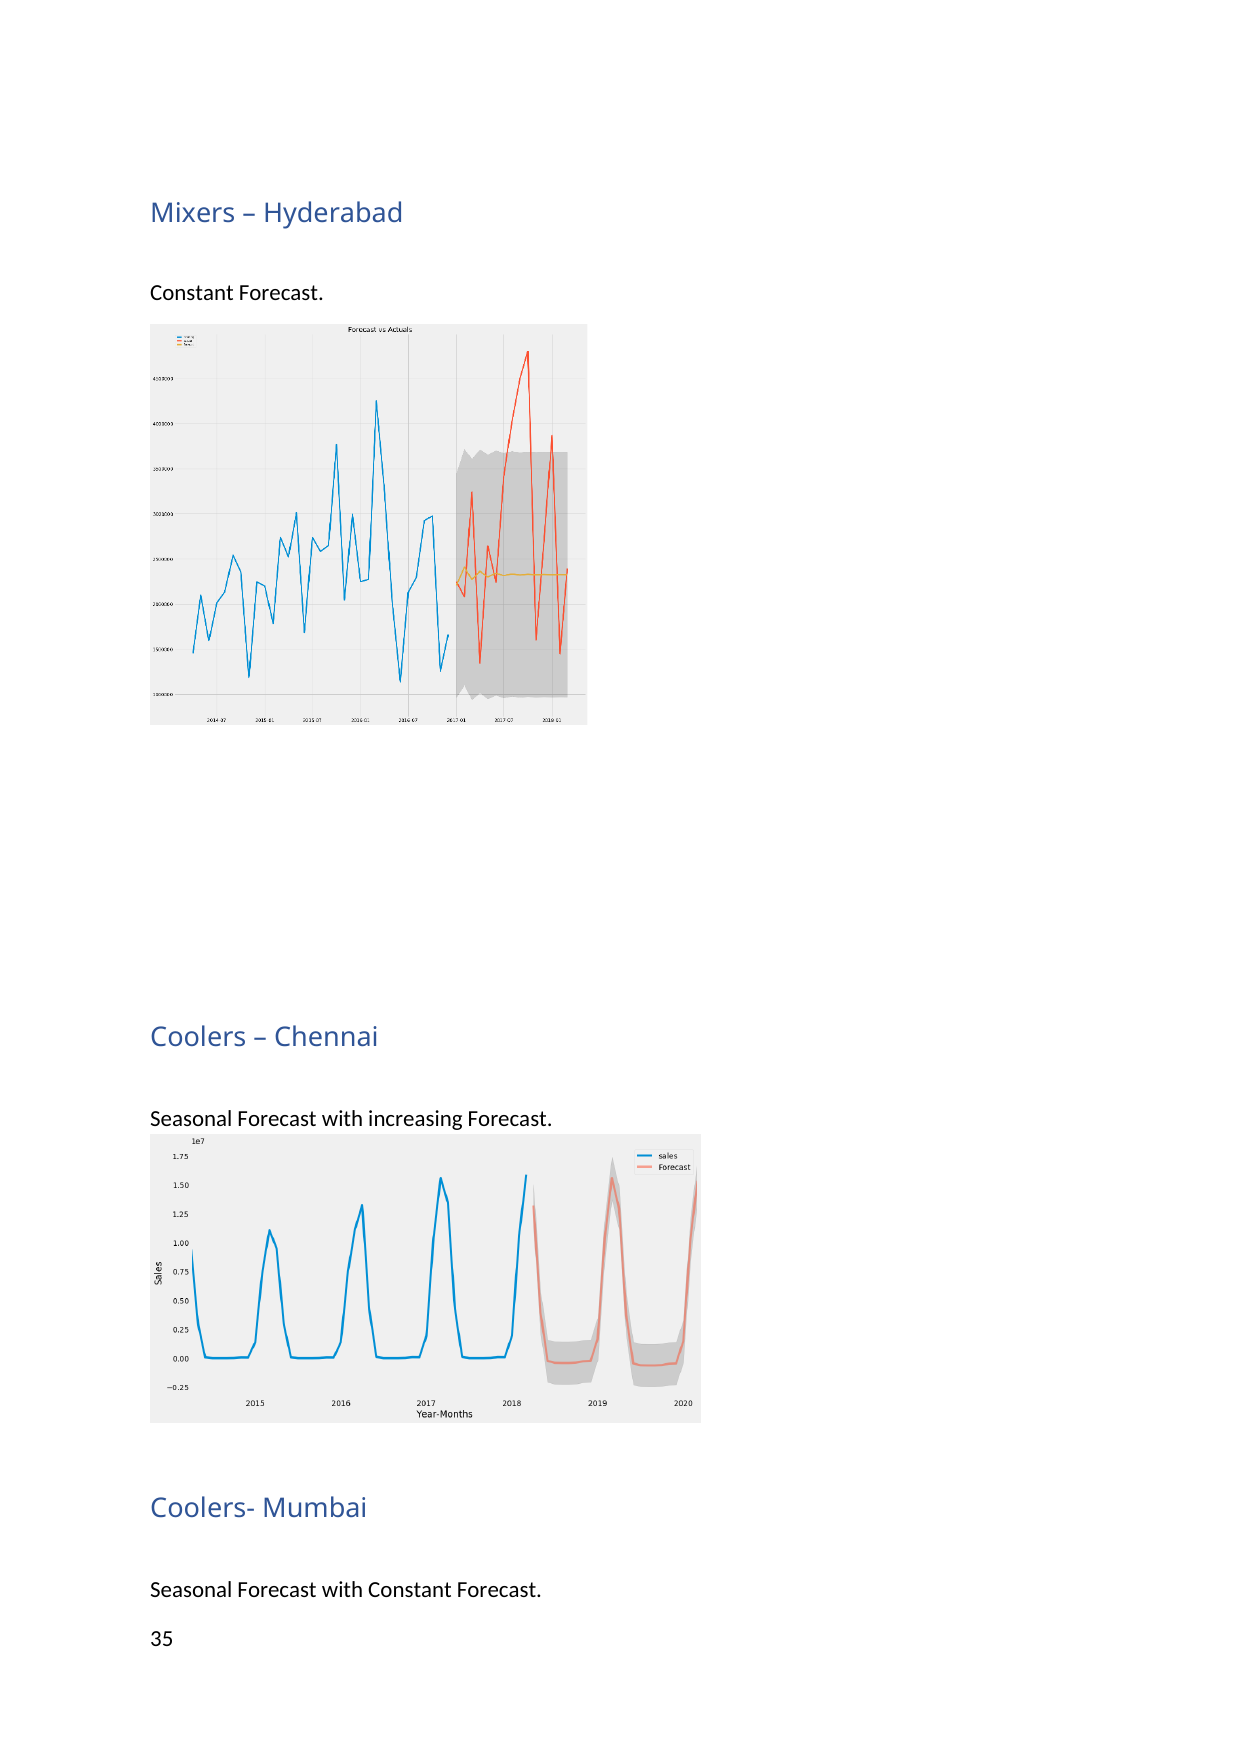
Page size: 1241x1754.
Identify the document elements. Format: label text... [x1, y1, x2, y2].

text Seasonal Forecast with Constant Forecast. [150, 1575, 1090, 1603]
subtitle Coolers – Chennai [150, 1018, 1090, 1055]
picture [150, 324, 588, 725]
subtitle Coolers- Mumbai [150, 1488, 1090, 1525]
picture [150, 1134, 701, 1423]
text Constant Forecast. [150, 278, 1090, 306]
subtitle Mixers – Hyderabad [150, 194, 1090, 231]
